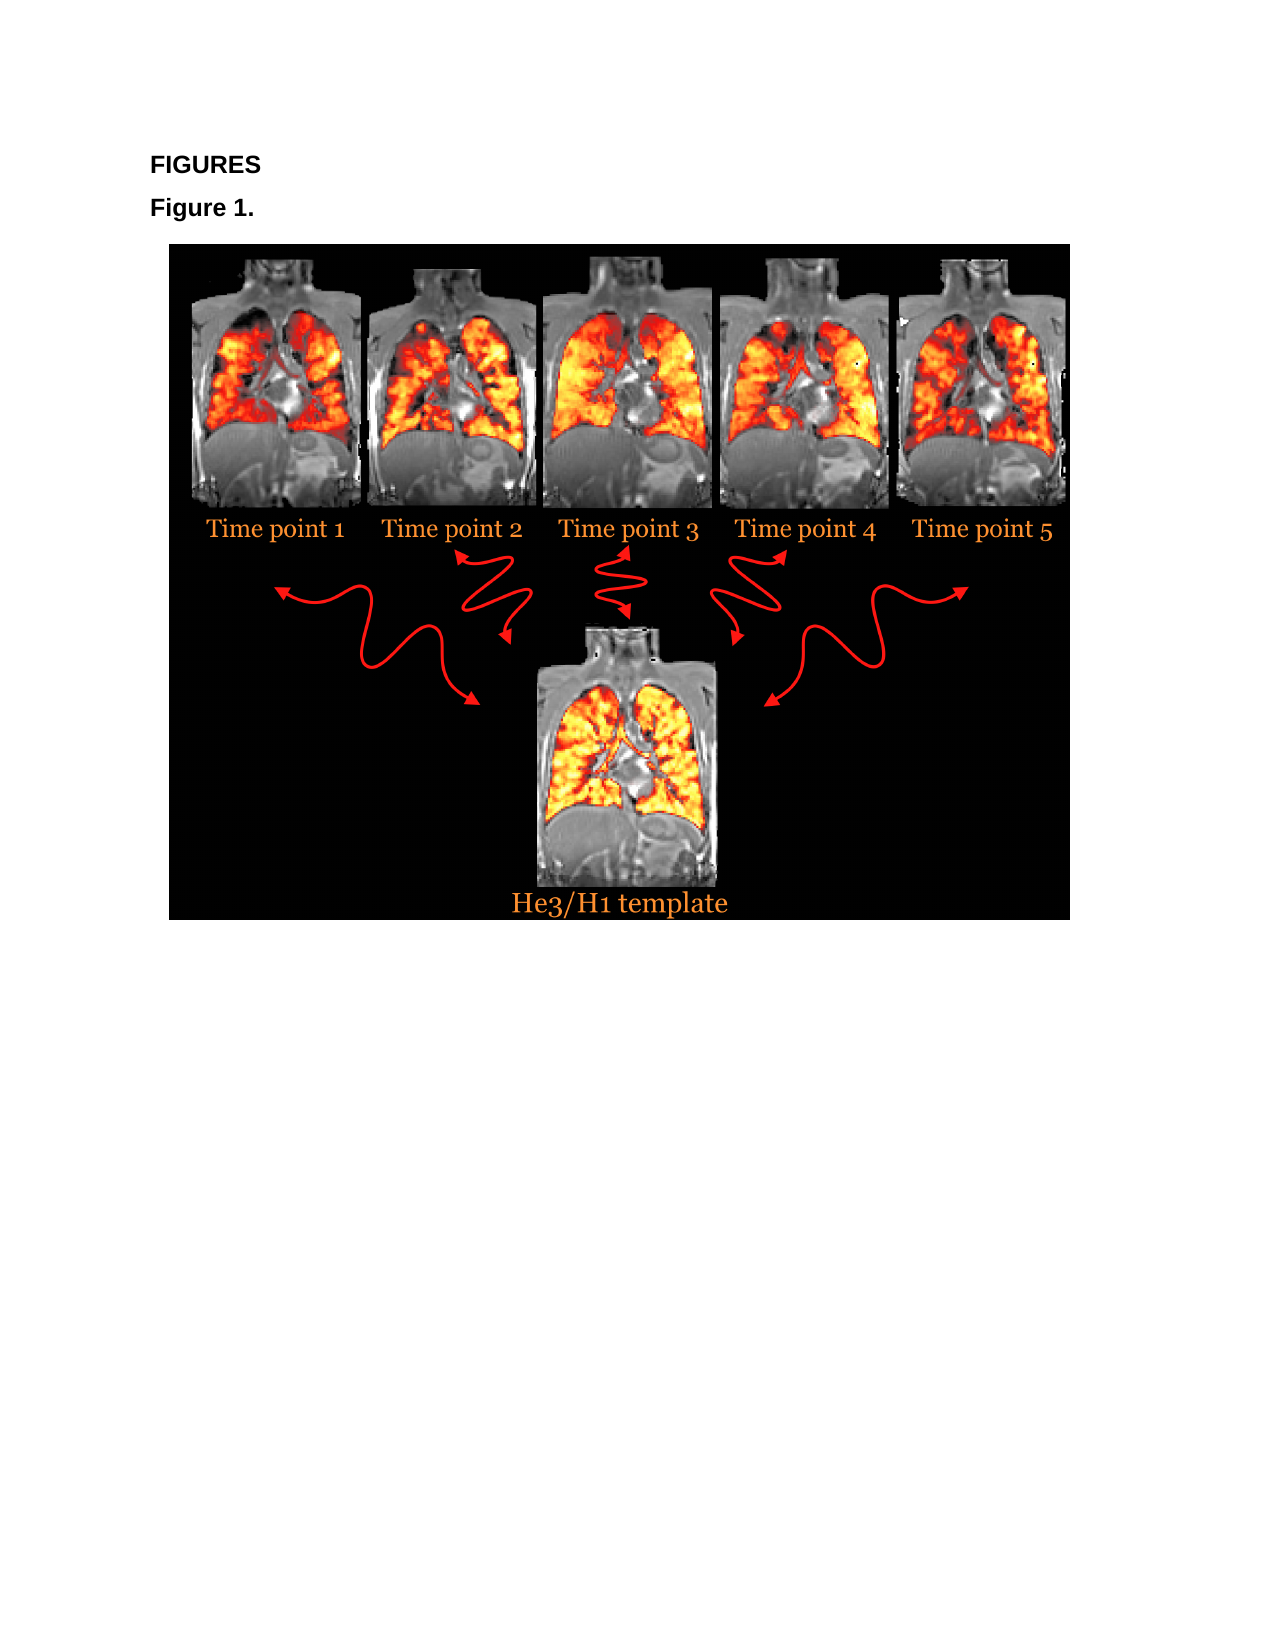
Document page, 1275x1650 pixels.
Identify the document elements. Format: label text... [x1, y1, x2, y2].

table_header [161, 236, 1084, 942]
picture [169, 244, 1070, 920]
text FIGURES [150, 150, 1125, 179]
text Figure 1. [150, 193, 1125, 222]
